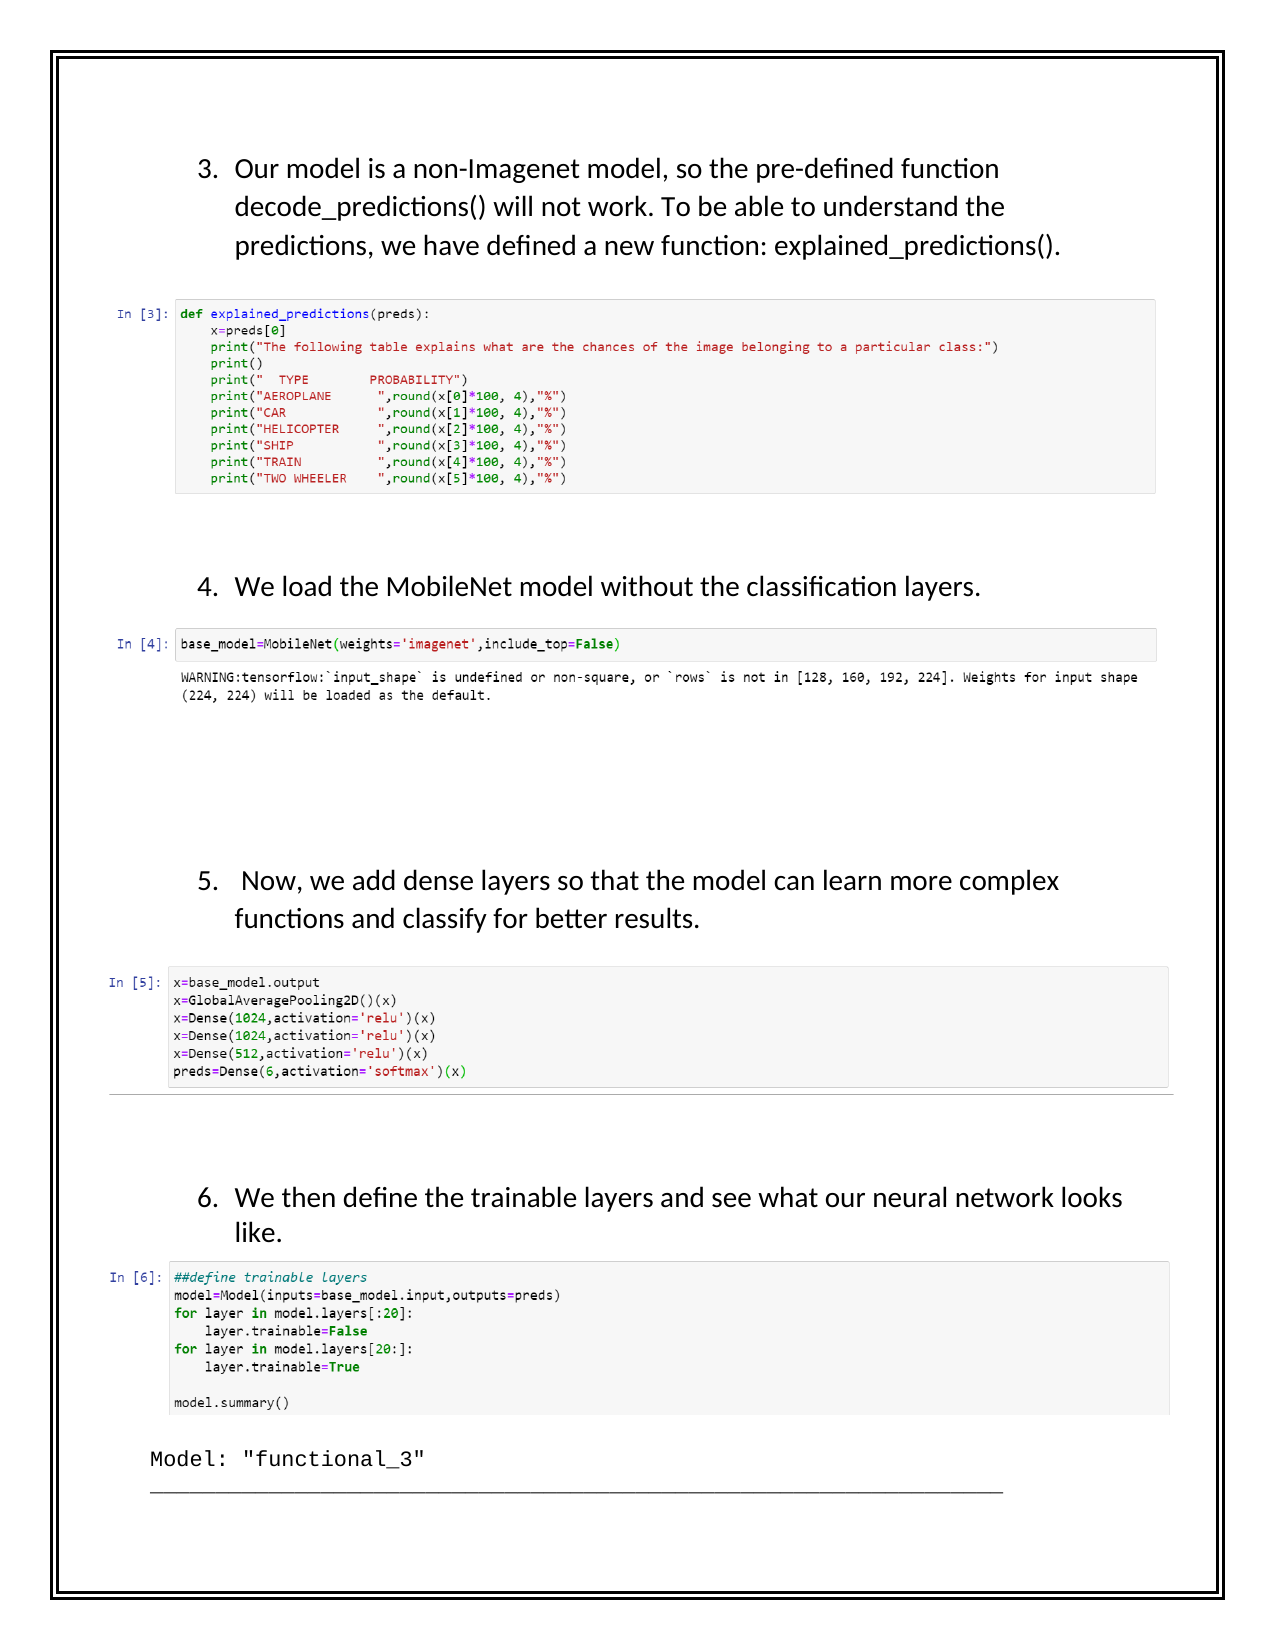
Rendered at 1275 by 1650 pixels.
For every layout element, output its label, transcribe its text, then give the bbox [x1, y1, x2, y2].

picture [106, 1260, 1177, 1415]
text Model: "functional_3" [150, 1448, 1125, 1473]
picture [112, 291, 1163, 499]
list We then define the trainable layers and see what our neural network looks like. [197, 1179, 1125, 1250]
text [150, 1473, 1125, 1498]
picture [112, 623, 1163, 708]
list Now, we add dense layers so that the model can learn more complex functions and classify for better results. [197, 862, 1125, 936]
list Our model is a non-Imagenet model, so the pre-defined function decode_predictions() will not work. To be able to understand the predictions, we have defined a new function: explained_predictions(). [197, 150, 1125, 262]
picture [109, 958, 1174, 1095]
list We load the MobileNet model without the classification layers. [197, 568, 1125, 604]
